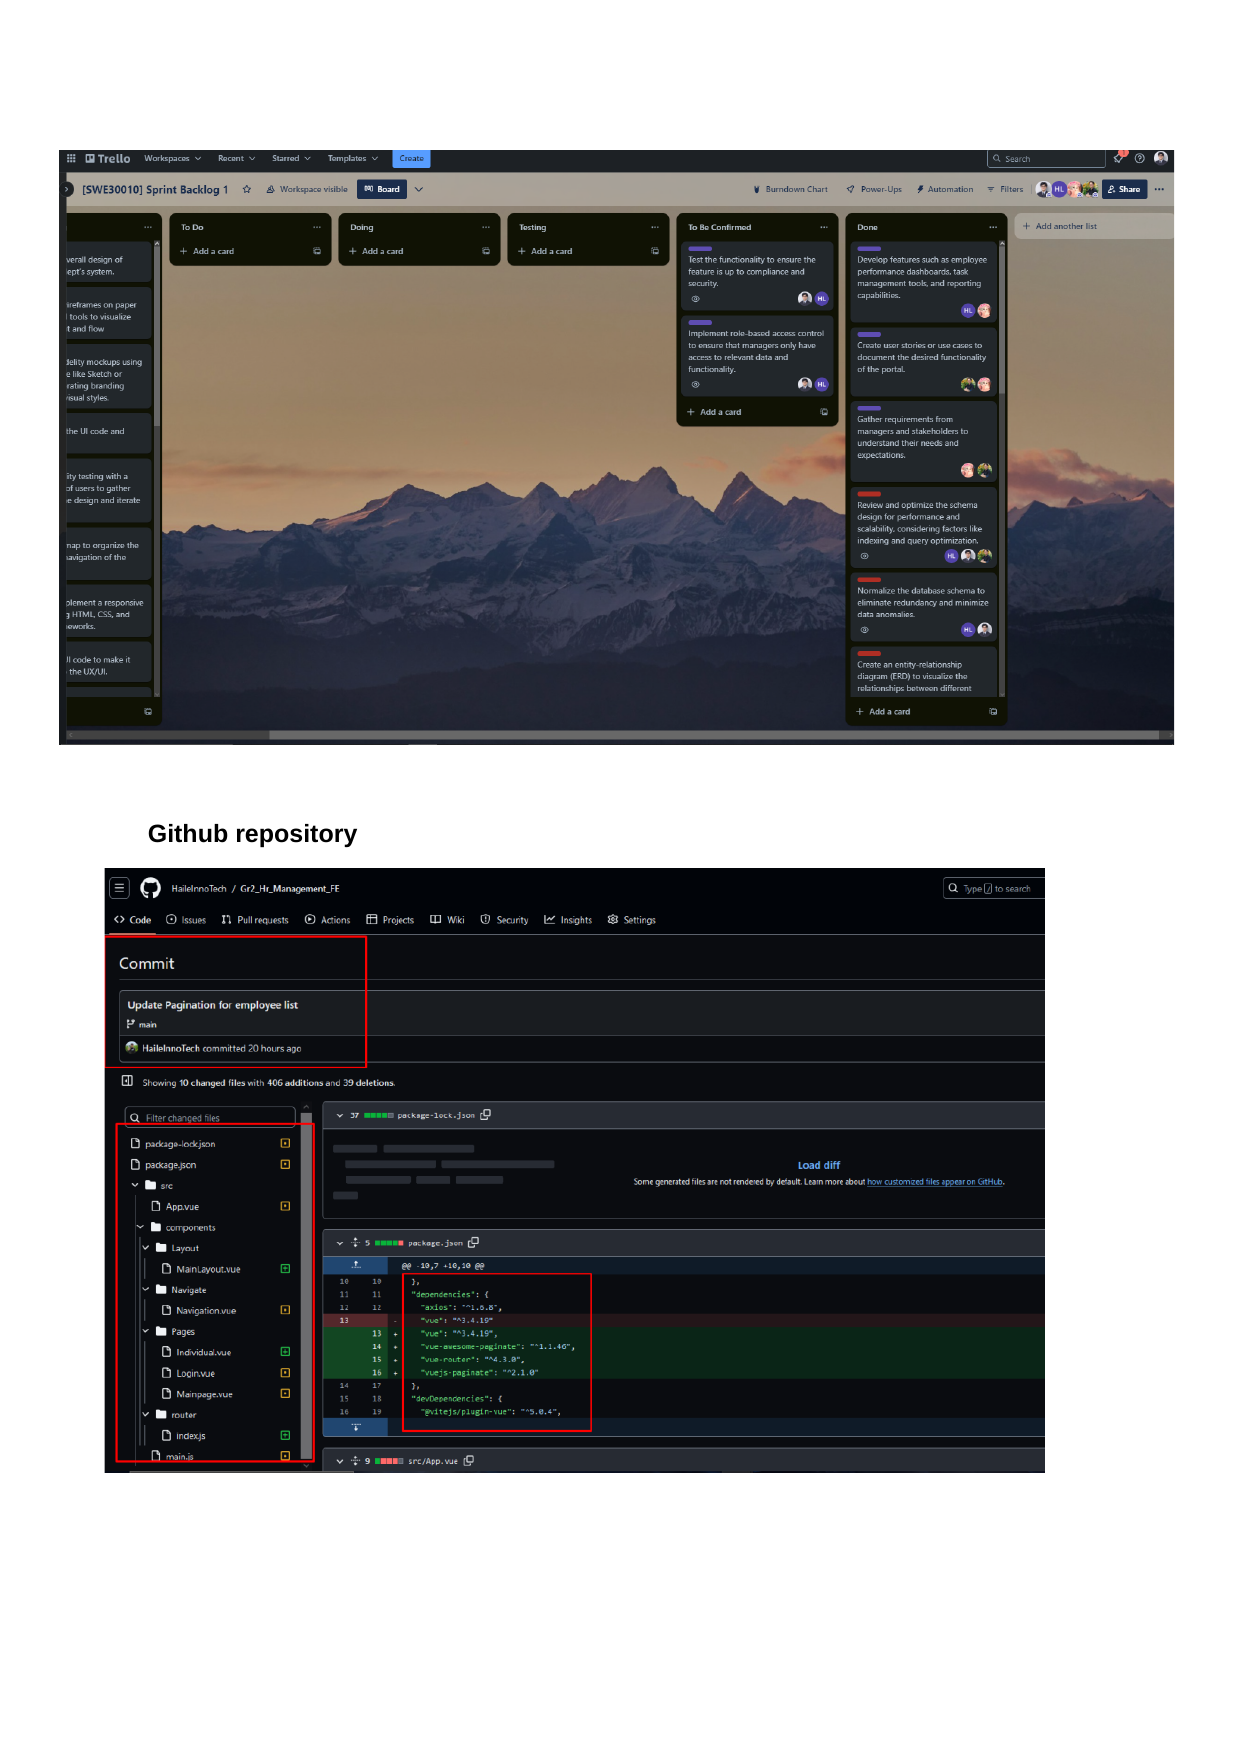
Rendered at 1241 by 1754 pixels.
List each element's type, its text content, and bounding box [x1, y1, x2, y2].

picture [104, 868, 1045, 1473]
text Github repository [148, 819, 1090, 848]
picture [59, 150, 1175, 745]
